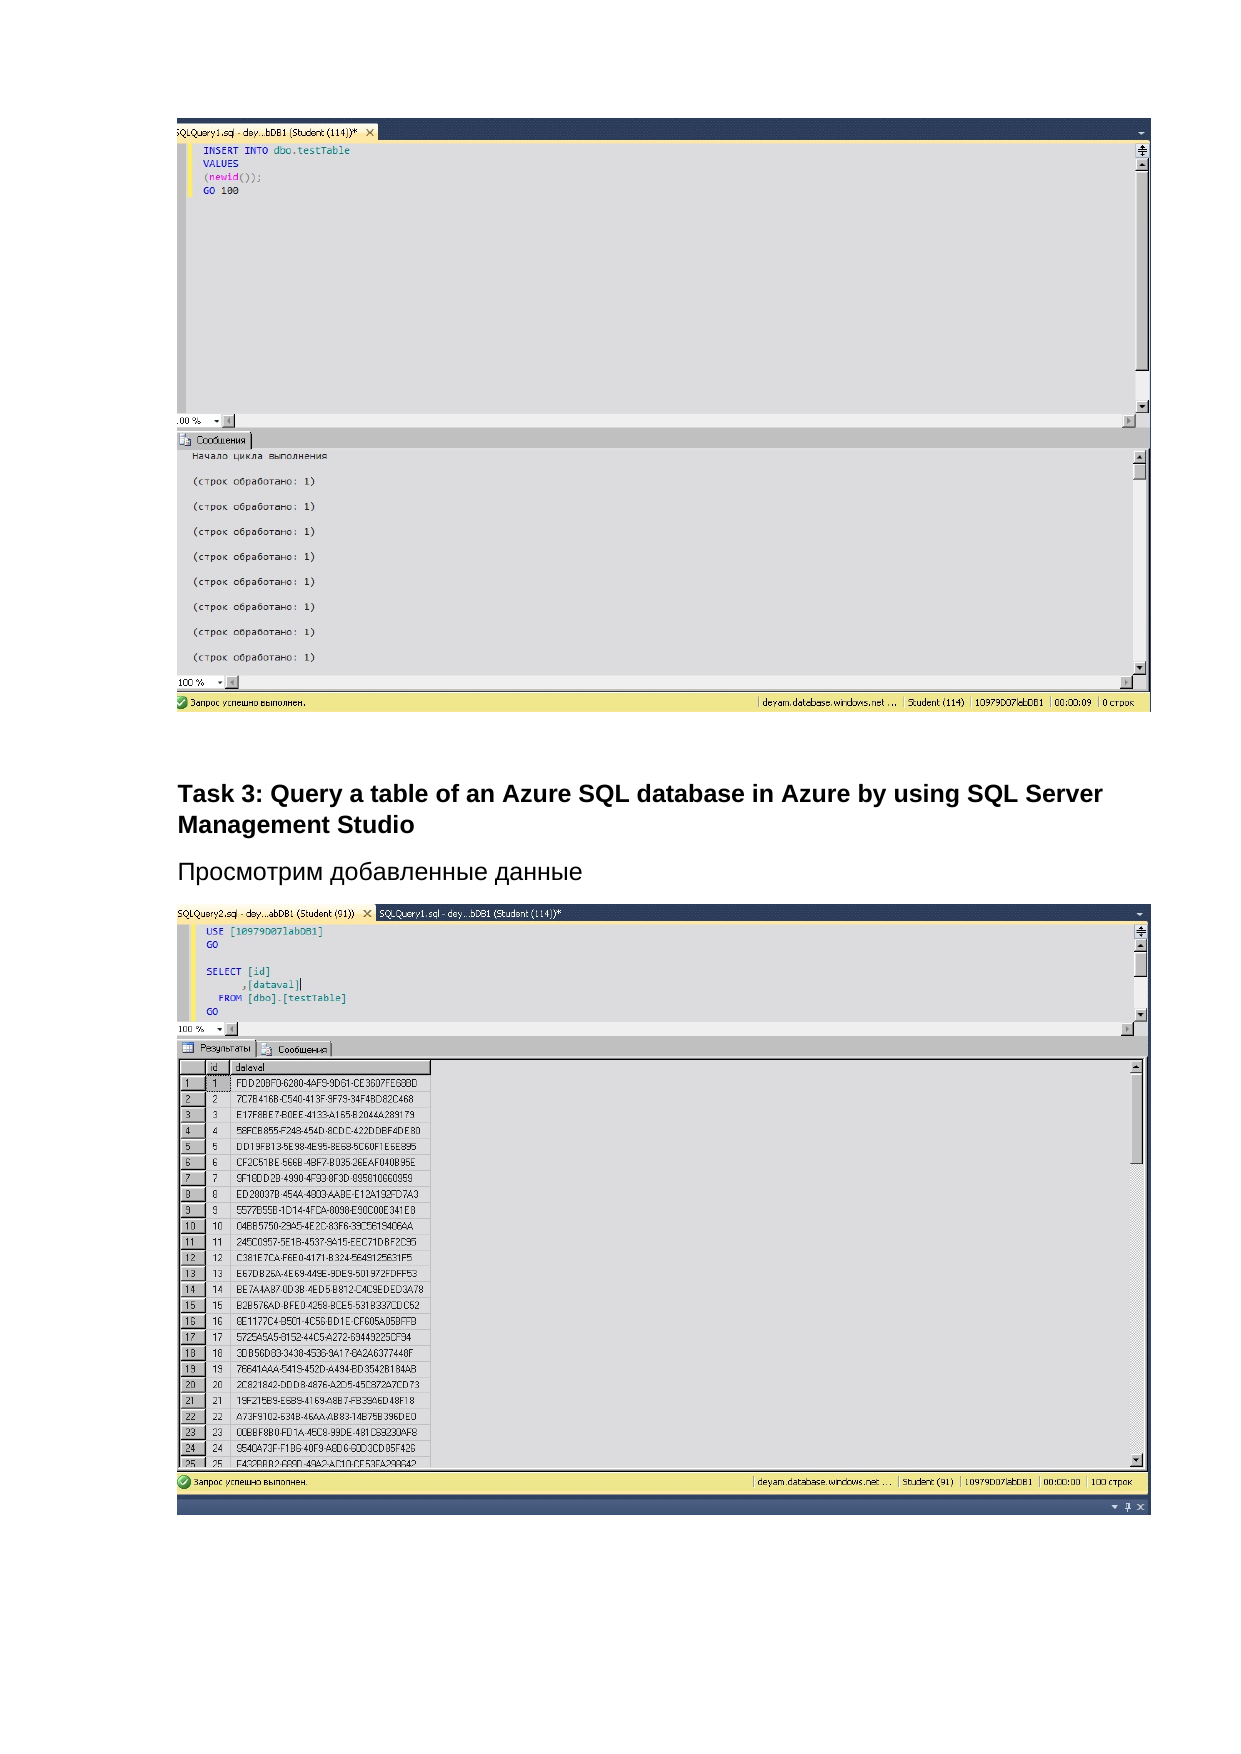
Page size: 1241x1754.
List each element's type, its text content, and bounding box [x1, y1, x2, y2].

picture [177, 904, 1151, 1515]
text Task 3: Query a table of an Azure SQL database in Azure by using SQL Server Management Studio [177, 778, 1152, 838]
text Просмотрим добавленные данные [177, 857, 1152, 886]
picture [177, 118, 1151, 712]
